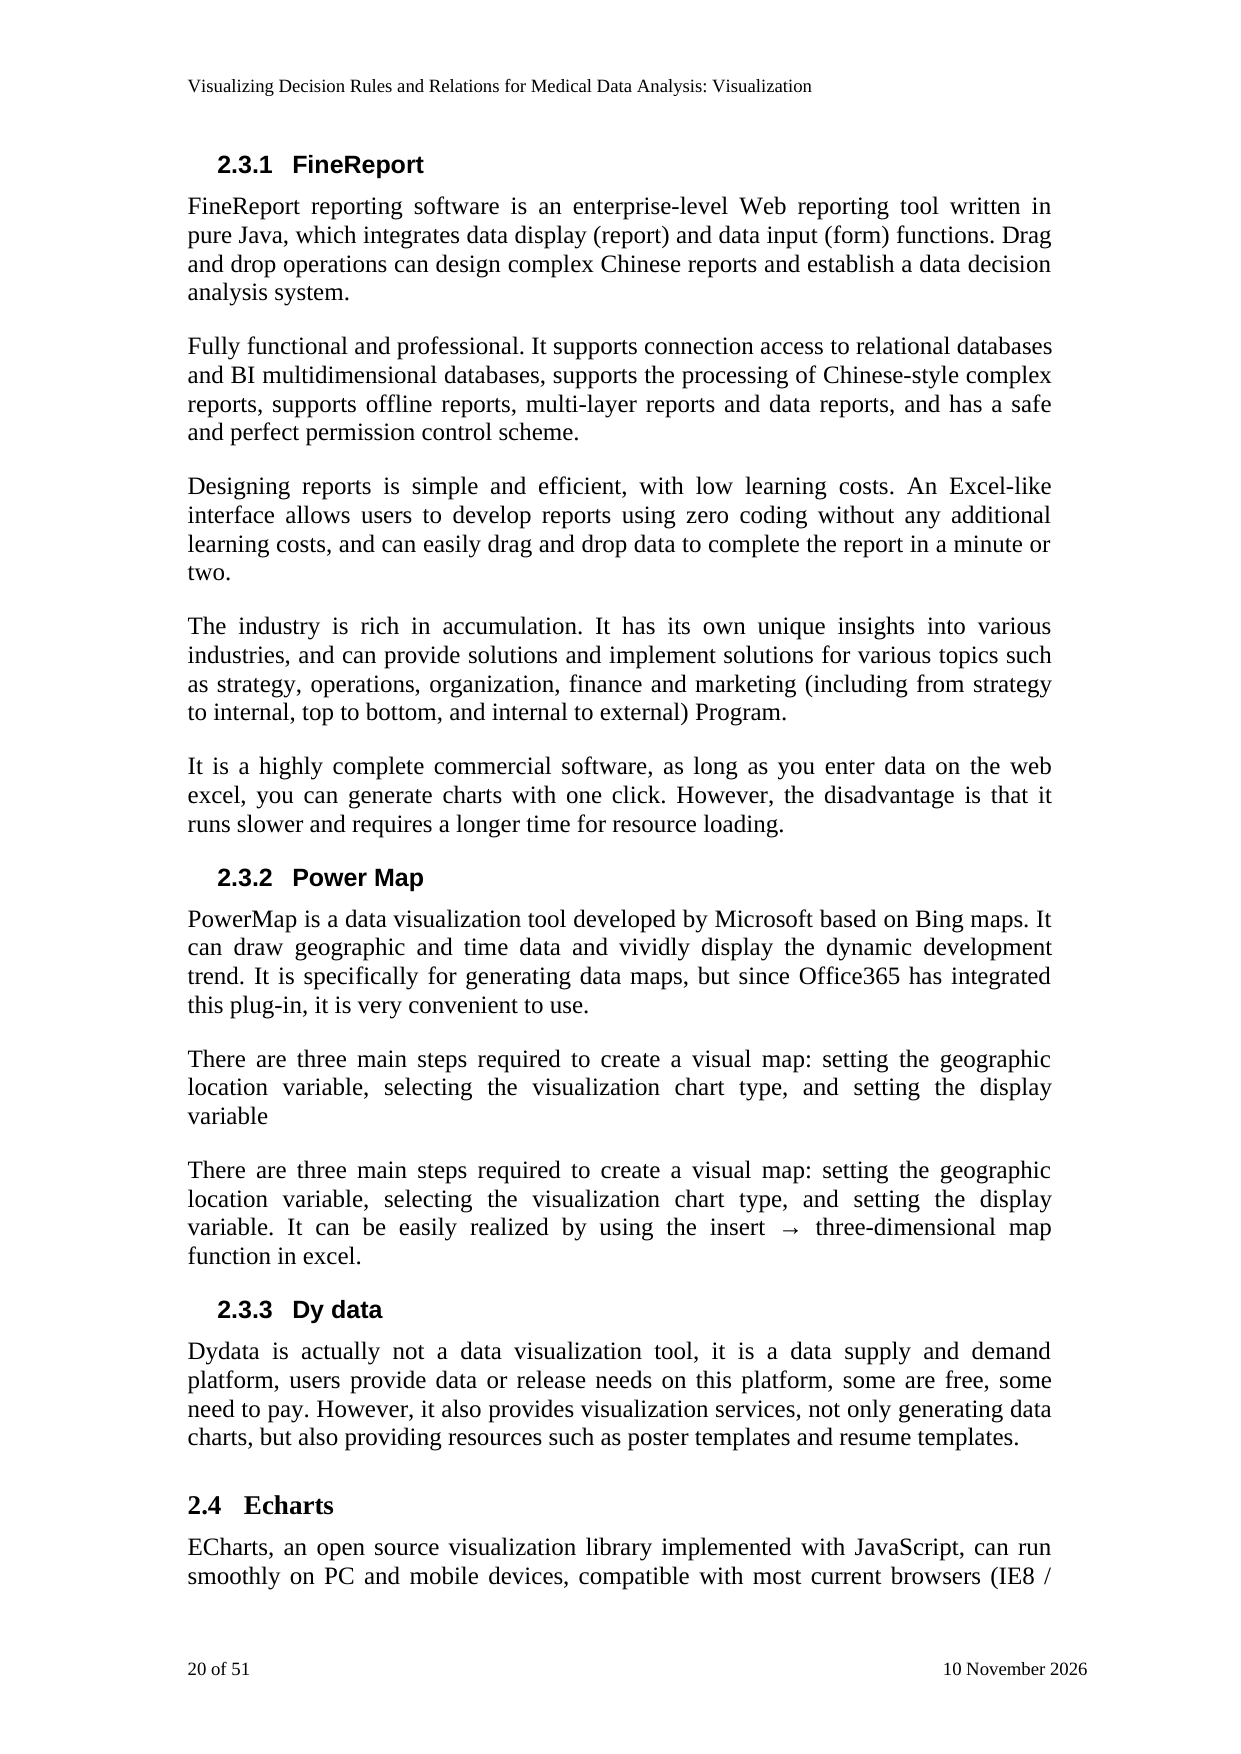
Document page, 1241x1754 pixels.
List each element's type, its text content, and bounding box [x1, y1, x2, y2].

text It is a highly complete commercial software, as long as you enter data on the web excel, you can generate charts with one click. However, the disadvantage is that it runs slower and requires a longer time for resource loading. [187, 751, 1053, 837]
text FineReport reporting software is an enterprise-level Web reporting tool written in pure Java, which integrates data display (report) and data input (form) functions. Drag and drop operations can design complex Chinese reports and establish a data decision analysis system. [187, 191, 1053, 306]
text Fully functional and professional. It supports connection access to relational databases and BI multidimensional databases, supports the processing of Chinese-style complex reports, supports offline reports, multi-layer reports and data reports, and has a safe and perfect permission control scheme. [187, 331, 1053, 446]
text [187, 1532, 1053, 1590]
text Dydata is actually not a data visualization tool, it is a data supply and demand platform, users provide data or release needs on this platform, some are free, some need to pay. However, it also provides visualization services, not only generating data charts, but also providing resources such as poster templates and resume templates. [187, 1336, 1053, 1451]
text The industry is rich in accumulation. It has its own unique insights into various industries, and can provide solutions and implement solutions for various topics such as strategy, operations, organization, finance and marketing (including from strategy to internal, top to bottom, and internal to external) Program. [187, 611, 1053, 726]
text There are three main steps required to create a visual map: setting the geographic location variable, selecting the visualization chart type, and setting the display variable [187, 1044, 1053, 1130]
text Designing reports is simple and efficient, with low learning costs. An Excel-like interface allows users to develop reports using zero coding without any additional learning costs, and can easily drag and drop data to complete the report in a minute or two. [187, 471, 1053, 586]
subtitle Echarts [187, 1489, 1053, 1520]
subtitle Power Map [217, 862, 1053, 891]
subtitle FineReport [217, 150, 1053, 179]
subtitle Dy data [217, 1295, 1053, 1324]
text PowerMap is a data visualization tool developed by Microsoft based on Bing maps. It can draw geographic and time data and vividly display the dynamic development trend. It is specifically for generating data maps, but since Office365 has integrated this plug-in, it is very convenient to use. [187, 904, 1053, 1019]
text There are three main steps required to create a visual map: setting the geographic location variable, selecting the visualization chart type, and setting the display variable. It can be easily realized by using the insert → three-dimensional map function in excel. [187, 1155, 1053, 1270]
